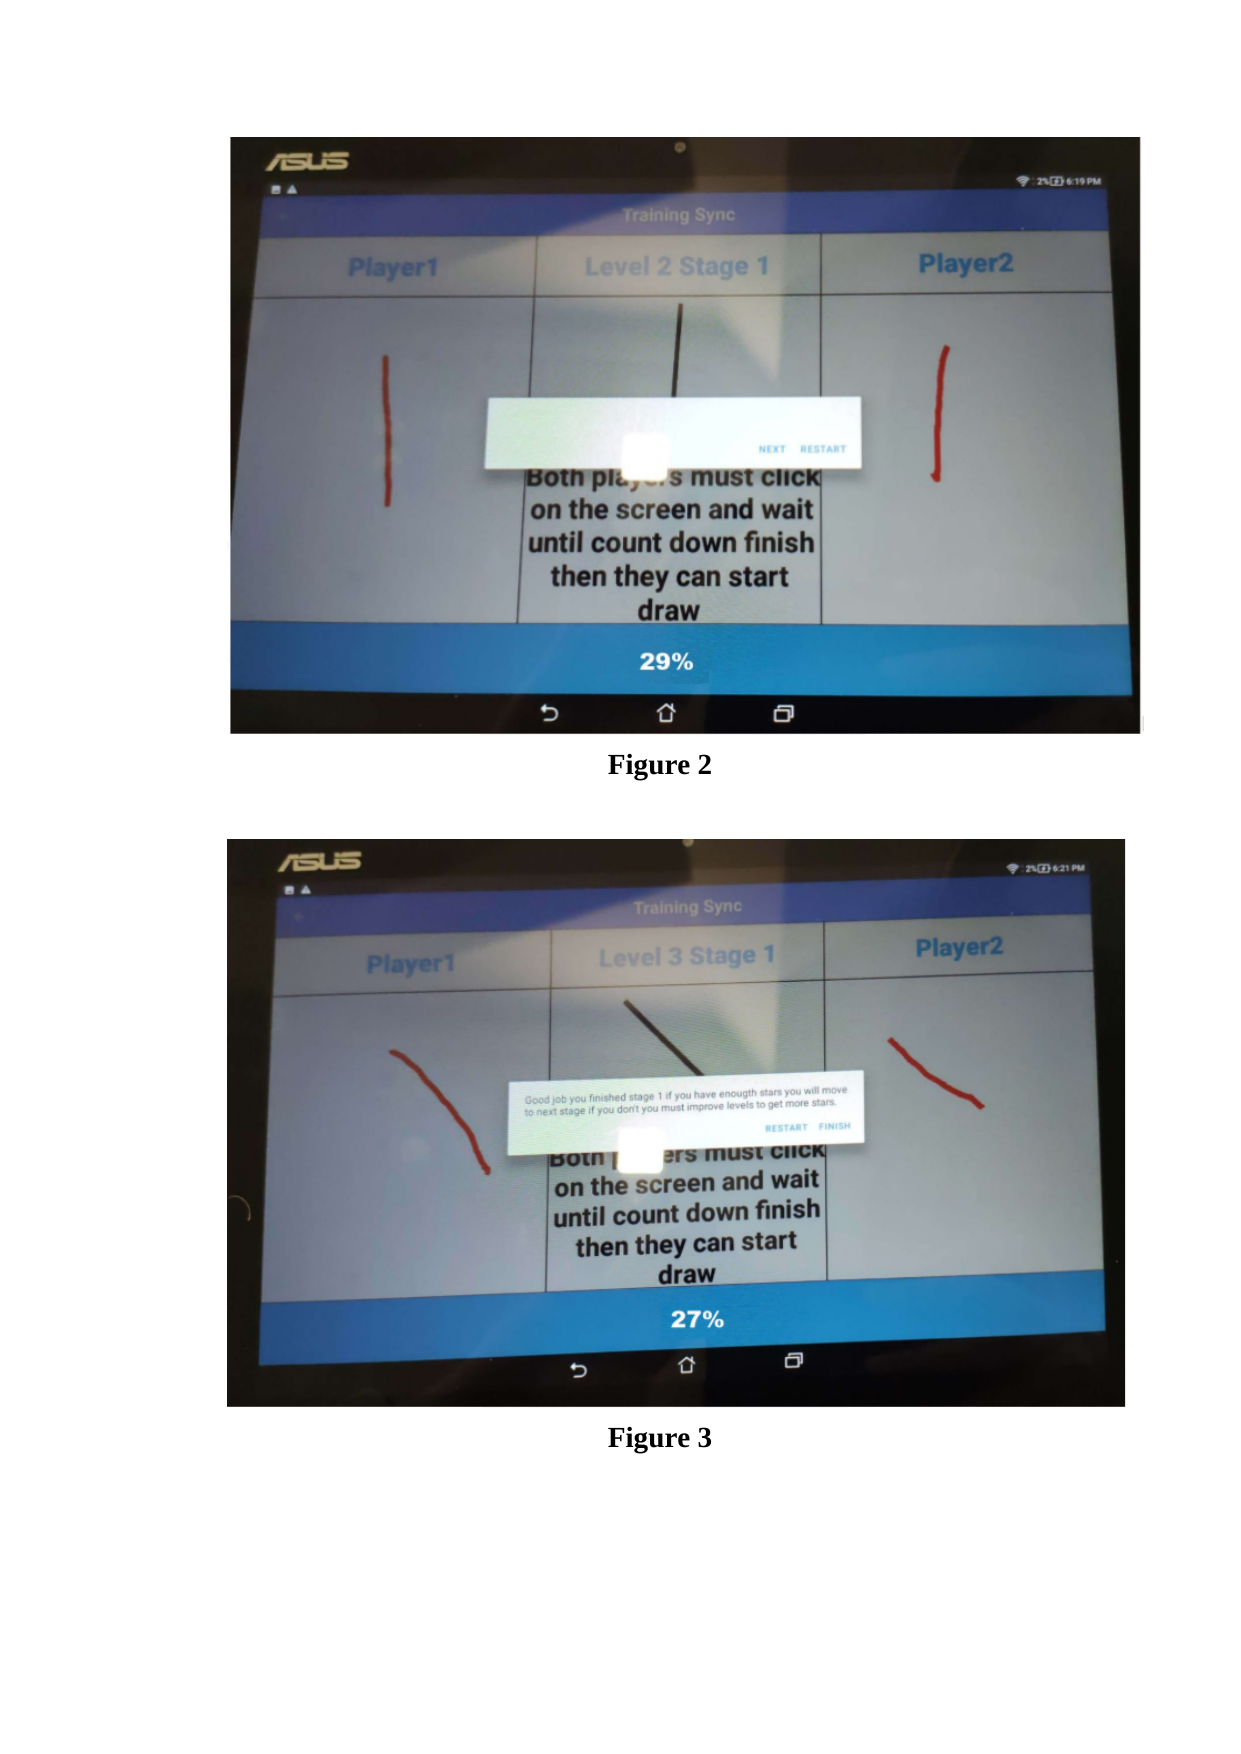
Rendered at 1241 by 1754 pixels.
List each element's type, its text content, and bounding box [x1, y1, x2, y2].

picture [227, 137, 1145, 735]
picture [227, 839, 1125, 1408]
text Figure 3 [227, 1421, 1093, 1454]
text Figure 2 [227, 747, 1093, 781]
